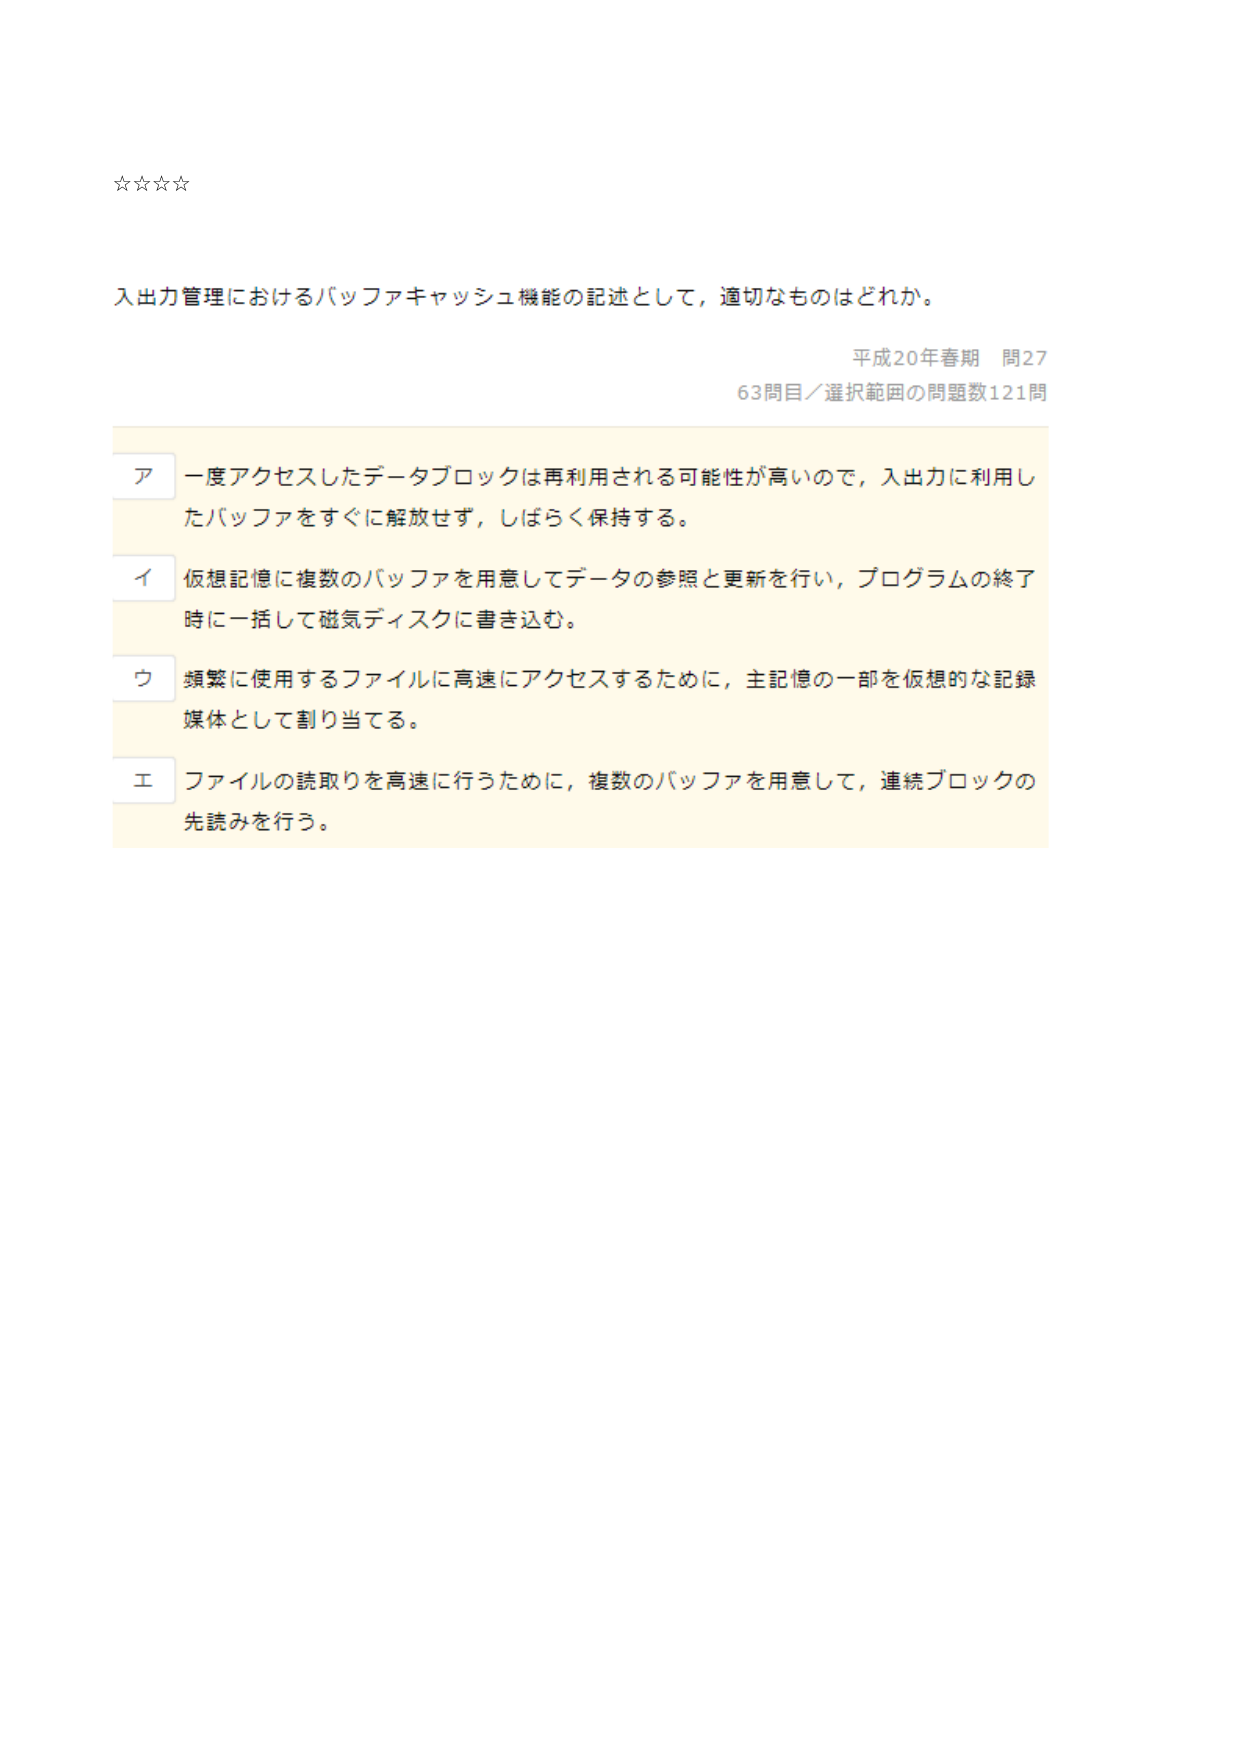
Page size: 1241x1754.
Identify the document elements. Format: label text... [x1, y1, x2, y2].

picture [112, 277, 1049, 848]
text ☆☆☆☆ [112, 164, 1128, 202]
